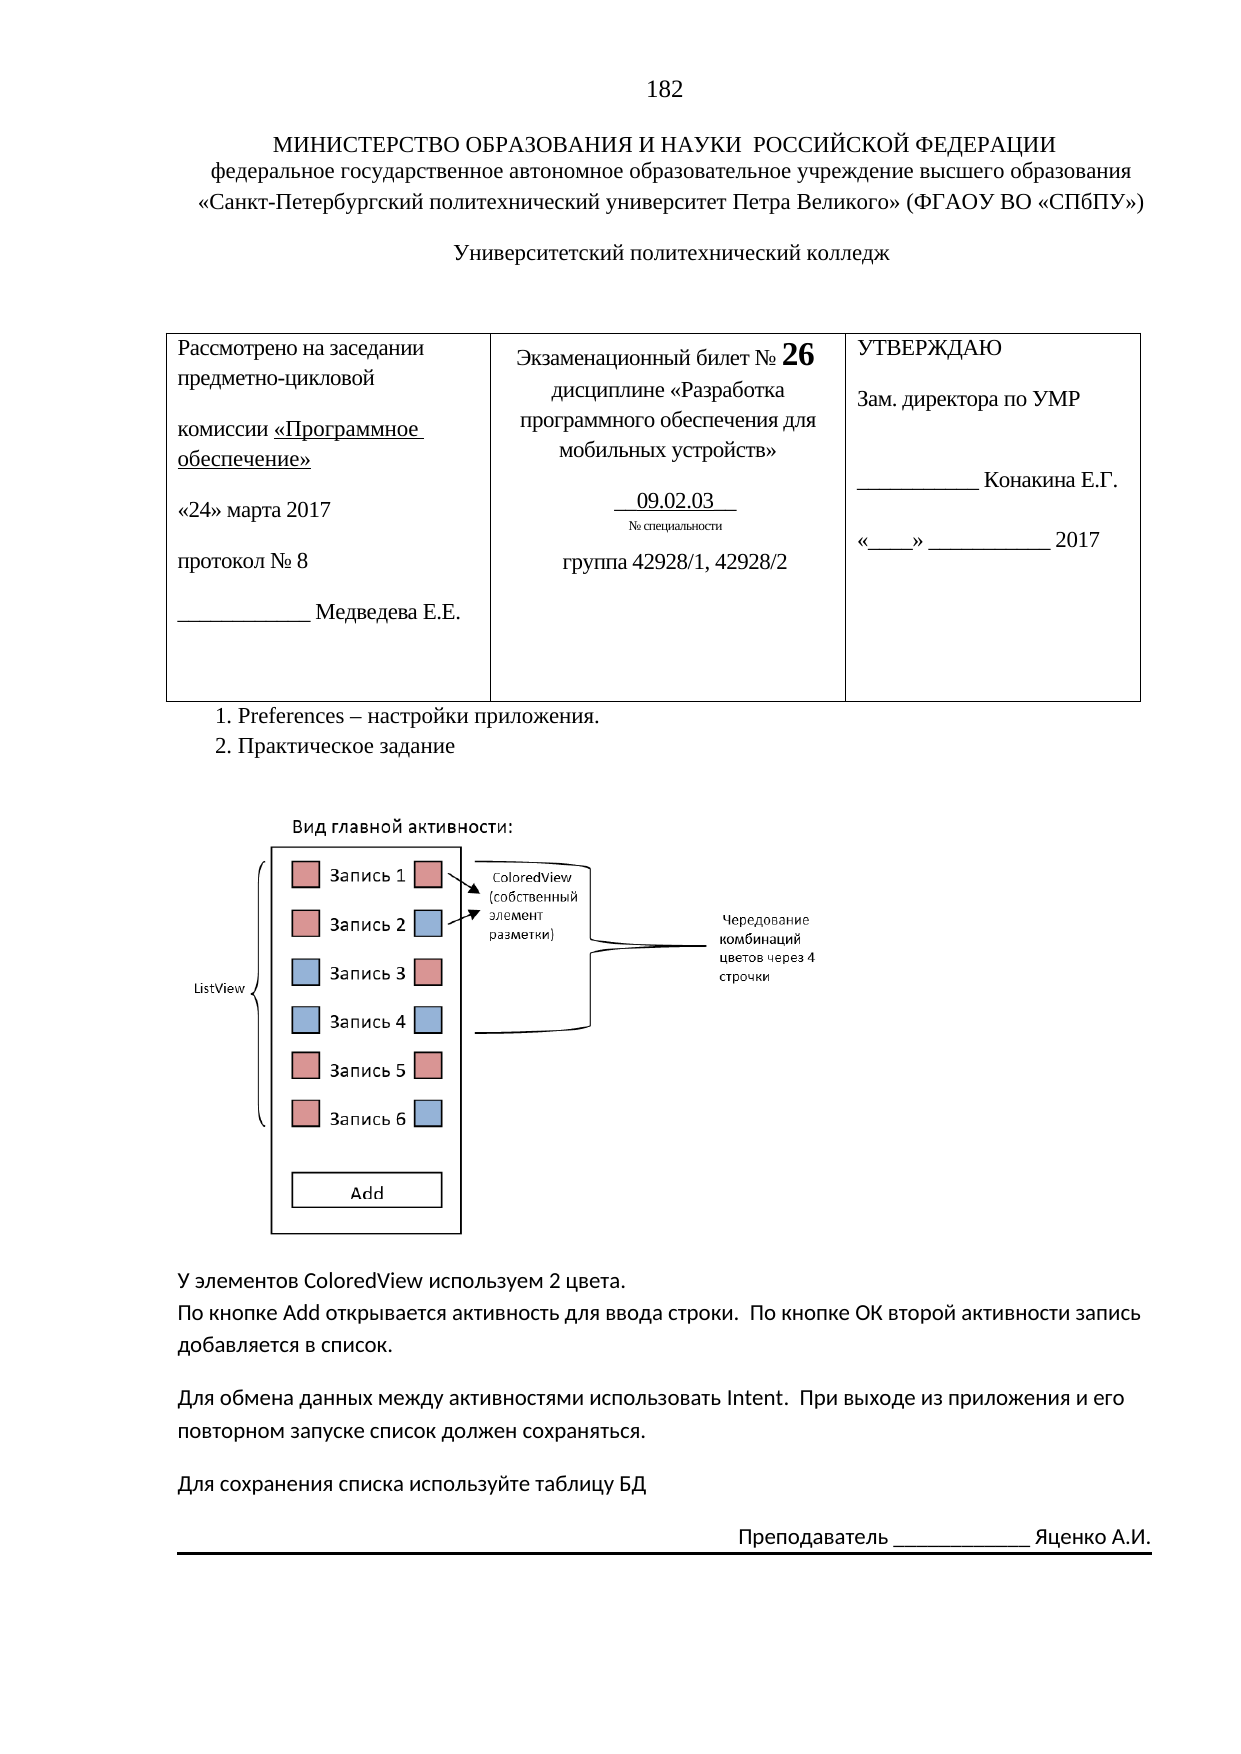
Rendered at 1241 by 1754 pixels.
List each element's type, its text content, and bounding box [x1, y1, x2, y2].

text Для сохранения списка используйте таблицу БД [177, 1469, 1152, 1497]
table_header Рассмотрено на заседании предметно-цикловой комиссии «Программное обеспечение» «24» марта 2017 протокол № 8 ____________ Медведева Е.Е. [167, 334, 490, 701]
table_header Экзаменационный билет № 26 дисциплине «Разработка программного обеспечения для мобильных устройств» __09.02.03__ № специальности группа 42928/1, 42928/2 [491, 334, 845, 701]
text МИНИСТЕРСТВО ОБРАЗОВАНИЯ И НАУКИ РОССИЙСКОЙ ФЕДЕРАЦИИ [177, 131, 1152, 158]
list 2. Практическое задание [215, 732, 1152, 758]
text Для обмена данных между активностями использовать Intent. При выходе из приложения и его повторном запуске список должен сохраняться. [177, 1383, 1152, 1444]
list У элементов ColoredView используем 2 цвета. [177, 1266, 1152, 1294]
picture [177, 815, 827, 1242]
list 1. Preferences – настройки приложения. [215, 702, 1152, 728]
text федеральное государственное автономное образовательное учреждение высшего образования «Санкт-Петербургский политехнический университет Петра Великого» (ФГАОУ ВО «СПбПУ») [177, 158, 1166, 214]
text Преподаватель ____________ Яценко А.И. [177, 1522, 1152, 1552]
list По кнопке Add открывается активность для ввода строки. По кнопке ОК второй активности запись добавляется в список. [177, 1298, 1152, 1358]
text Университетский политехнический колледж [177, 239, 1166, 265]
table_header УТВЕРЖДАЮ Зам. директора по УМР ___________ Конакина Е.Г. «____» ___________ 2017 [846, 334, 1140, 701]
